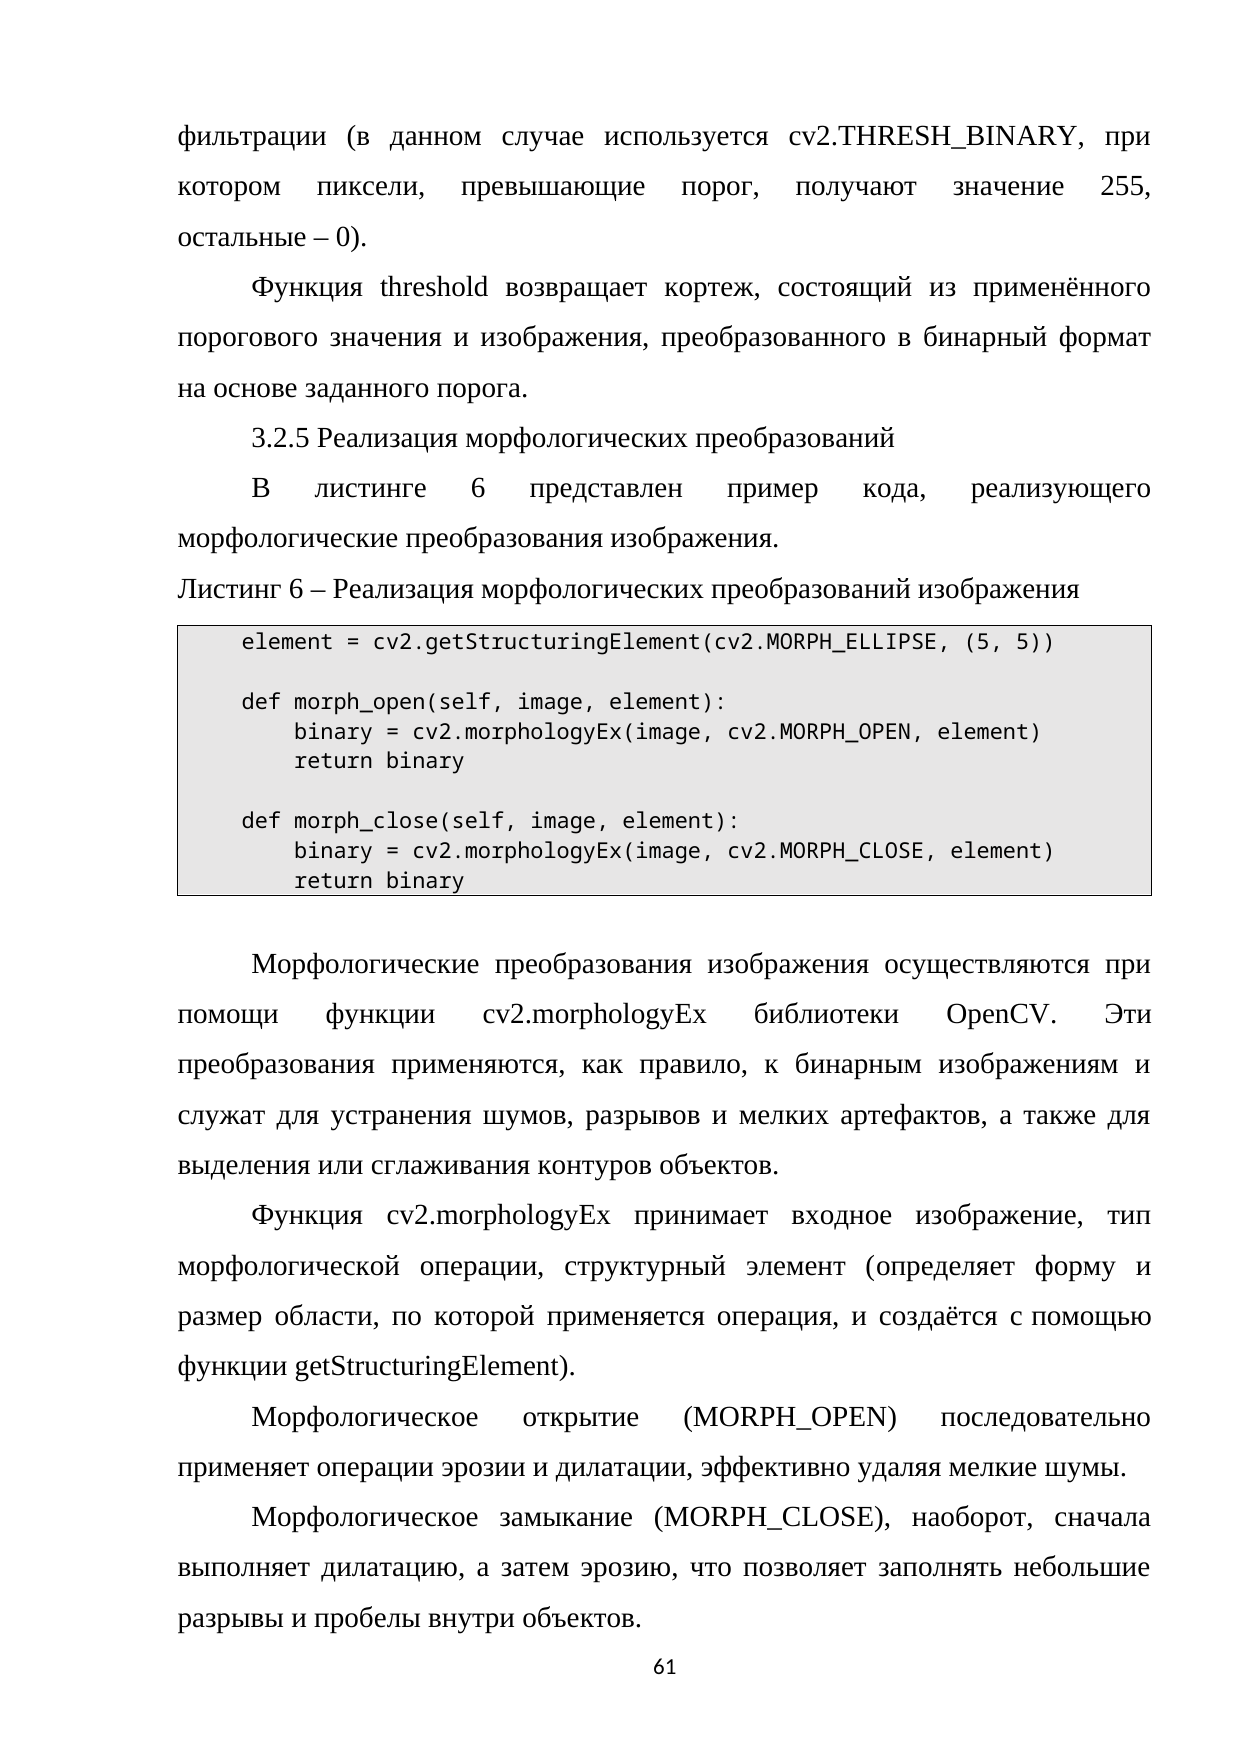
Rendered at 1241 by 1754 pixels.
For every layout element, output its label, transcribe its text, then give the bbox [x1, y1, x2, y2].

text Функция threshold возвращает кортеж, состоящий из применённого порогового значения и изображения, преобразованного в бинарный формат на основе заданного порога. [177, 269, 1152, 403]
text Морфологическое открытие (MORPH_OPEN) последовательно применяет операции эрозии и дилатации, эффективно удаляя мелкие шумы. [177, 1399, 1152, 1482]
text Морфологическое замыкание (MORPH_CLOSE), наоборот, сначала выполняет дилатацию, а затем эрозию, что позволяет заполнять небольшие разрывы и пробелы внутри объектов. [177, 1499, 1152, 1633]
text Листинг 6 – Реализация морфологических преобразований изображения [177, 571, 1152, 604]
subtitle Реализация морфологических преобразований [177, 420, 1152, 453]
text В листинге 6 представлен пример кода, реализующего морфологические преобразования изображения. [177, 470, 1152, 554]
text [177, 118, 1152, 252]
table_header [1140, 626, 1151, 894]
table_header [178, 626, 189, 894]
text Функция cv2.morphologyEx принимает входное изображение, тип морфологической операции, структурный элемент (определяет форму и размер области, по которой применяется операция, и создаётся с помощью функции getStructuringElement). [177, 1197, 1152, 1382]
text Морфологические преобразования изображения осуществляются при помощи функции cv2.morphologyEx библиотеки OpenCV. Эти преобразования применяются, как правило, к бинарным изображениям и служат для устранения шумов, разрывов и мелких артефактов, а также для выделения или сглаживания контуров объектов. [177, 946, 1152, 1181]
